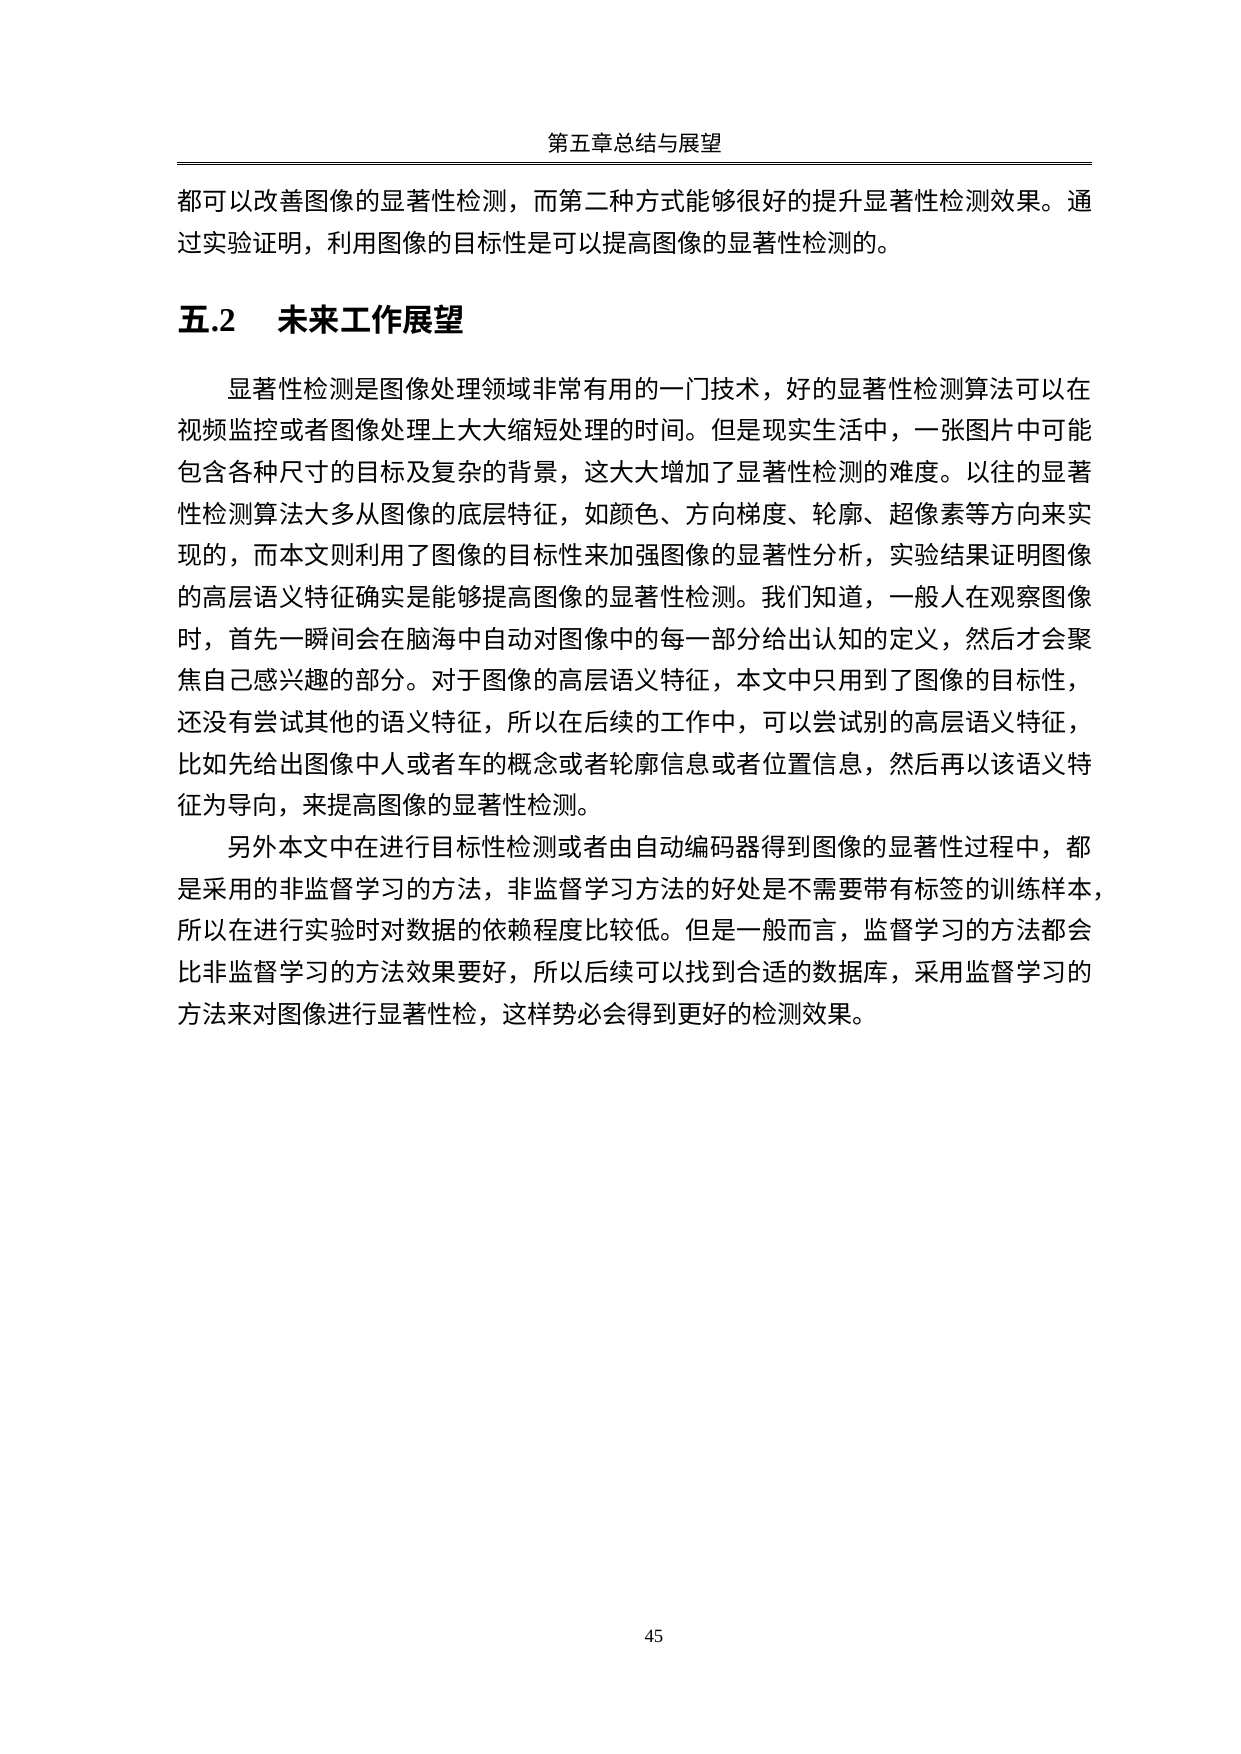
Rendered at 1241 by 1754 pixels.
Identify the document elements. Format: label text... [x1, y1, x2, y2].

text 另外本文中在进行目标性检测或者由自动编码器得到图像的显著性过程中，都是采用的非监督学习的方法，非监督学习方法的好处是不需要带有标签的训练样本，所以在进行实验时对数据的依赖程度比较低。但是一般而言，监督学习的方法都会比非监督学习的方法效果要好，所以后续可以找到合适的数据库，采用监督学习的方法来对图像进行显著性检，这样势必会得到更好的检测效果。 [177, 823, 1092, 1031]
text 显著性检测是图像处理领域非常有用的一门技术，好的显著性检测算法可以在视频监控或者图像处理上大大缩短处理的时间。但是现实生活中，一张图片中可能包含各种尺寸的目标及复杂的背景，这大大增加了显著性检测的难度。以往的显著性检测算法大多从图像的底层特征，如颜色、方向梯度、轮廓、超像素等方向来实现的，而本文则利用了图像的目标性来加强图像的显著性分析，实验结果证明图像的高层语义特征确实是能够提高图像的显著性检测。我们知道，一般人在观察图像时，首先一瞬间会在脑海中自动对图像中的每一部分给出认知的定义，然后才会聚焦自己感兴趣的部分。对于图像的高层语义特征，本文中只用到了图像的目标性，还没有尝试其他的语义特征，所以在后续的工作中，可以尝试别的高层语义特征，比如先给出图像中人或者车的概念或者轮廓信息或者位置信息，然后再以该语义特征为导向，来提高图像的显著性检测。 [177, 365, 1092, 823]
subtitle 未来工作展望 [177, 298, 1092, 340]
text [177, 177, 1092, 261]
